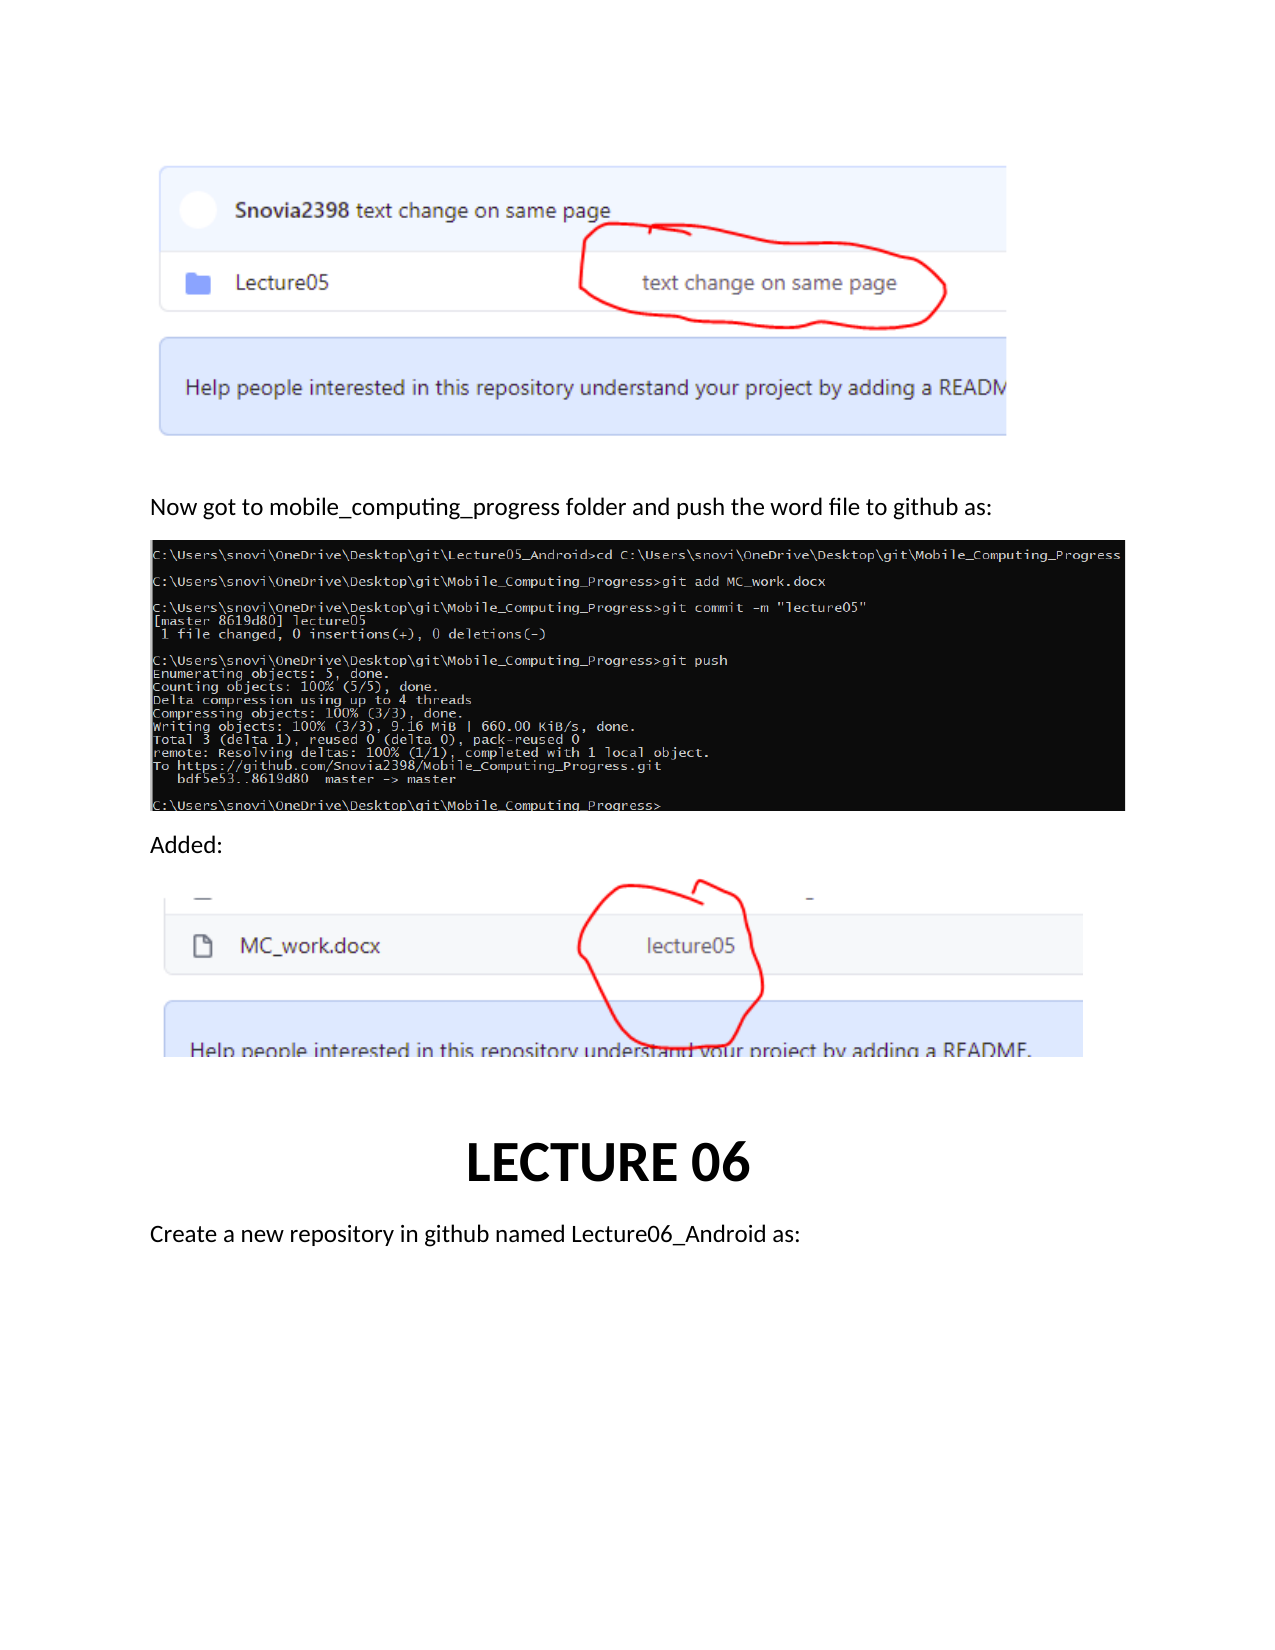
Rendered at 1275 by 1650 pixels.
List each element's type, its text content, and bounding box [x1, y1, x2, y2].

text Added: [150, 829, 1125, 859]
text LECTURE 06 [150, 1125, 1125, 1196]
picture [150, 150, 1007, 472]
text Create a new repository in github named Lecture06_Android as: [150, 1219, 1125, 1249]
picture [150, 878, 1083, 1057]
text Now got to mobile_computing_progress folder and push the word file to github as: [150, 491, 1125, 521]
picture [150, 540, 1125, 811]
